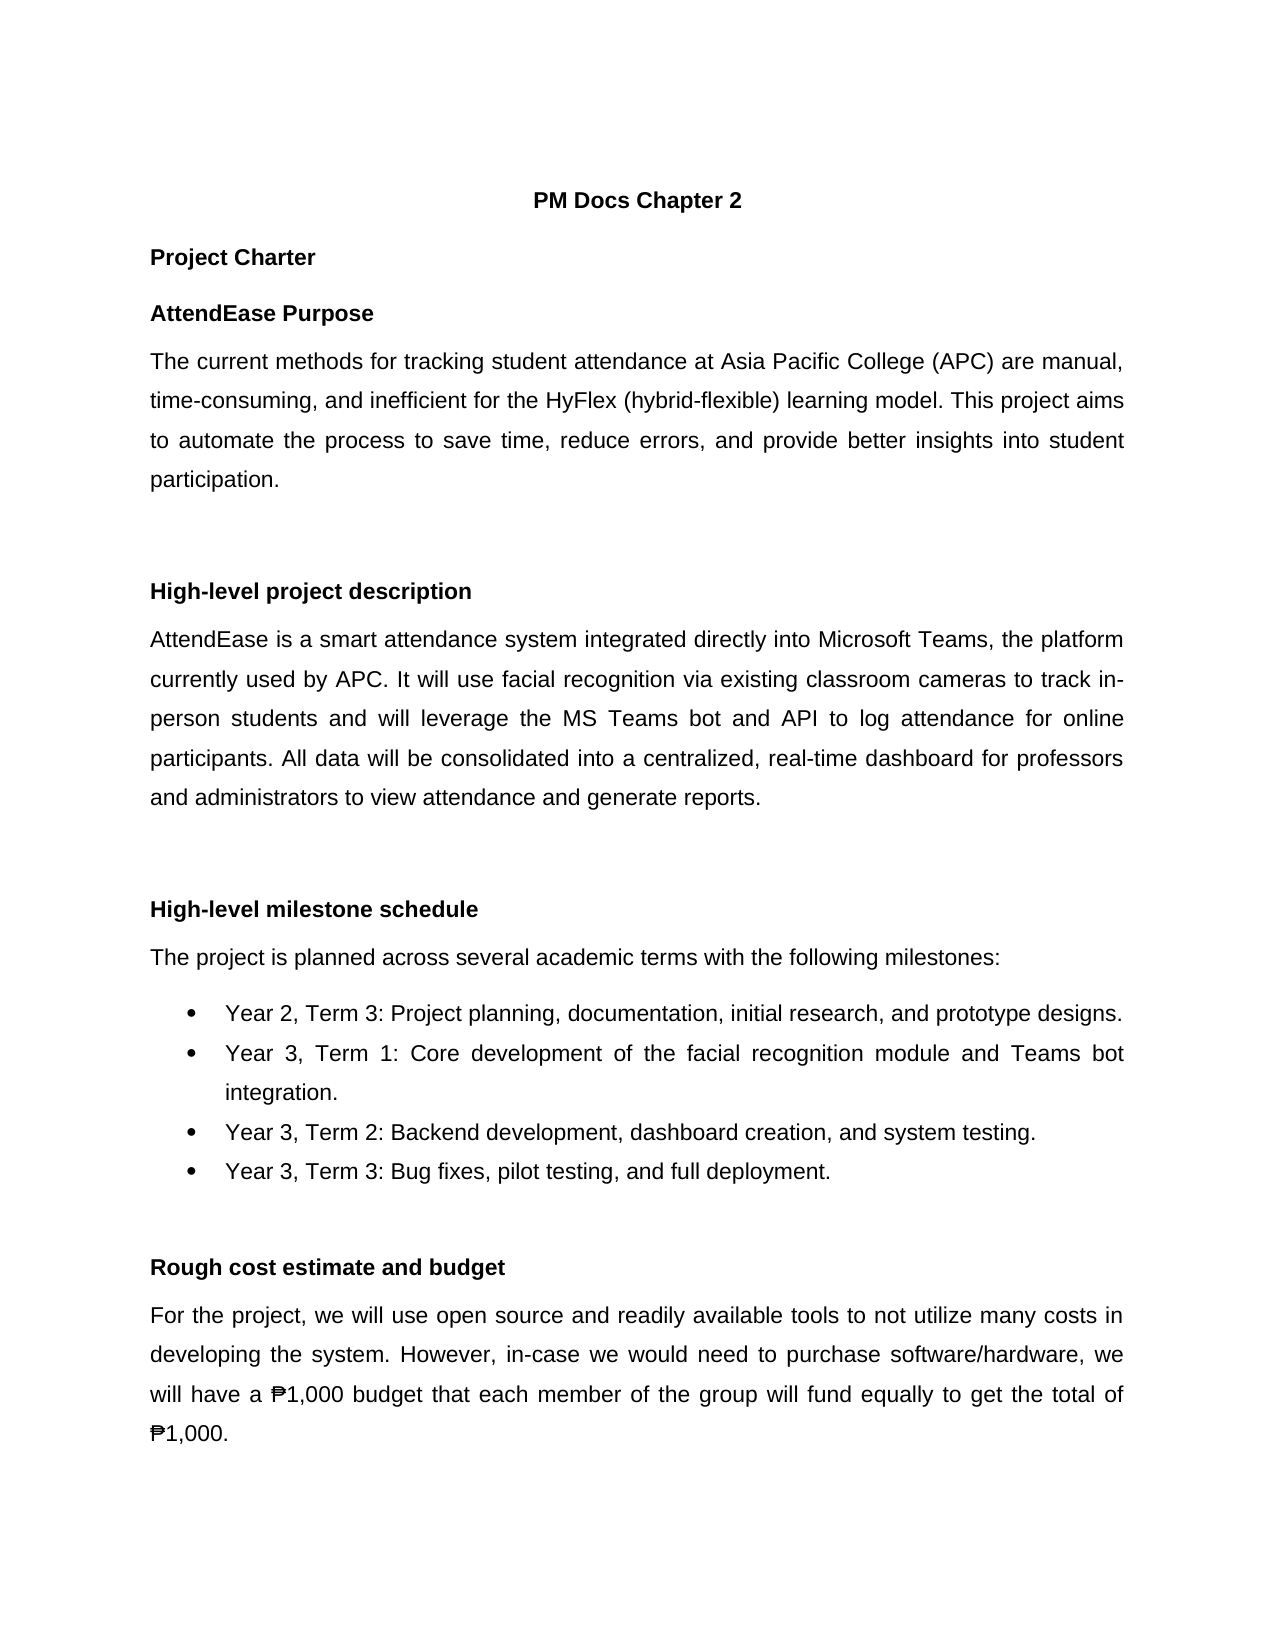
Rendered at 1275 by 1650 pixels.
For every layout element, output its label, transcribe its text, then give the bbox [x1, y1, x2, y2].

text The current methods for tracking student attendance at Asia Pacific College (APC) are manual, time-consuming, and inefficient for the HyFlex (hybrid-flexible) learning model. This project aims to automate the process to save time, reduce errors, and provide better insights into student participation. [150, 348, 1125, 492]
subtitle Rough cost estimate and budget [150, 1254, 1125, 1280]
subtitle PM Docs Chapter 2 [150, 187, 1125, 214]
list Year 3, Term 2: Backend development, dashboard creation, and system testing. [187, 1119, 1125, 1145]
list Year 3, Term 1: Core development of the facial recognition module and Teams bot integration. [187, 1040, 1125, 1106]
subtitle High-level milestone schedule [150, 896, 1125, 923]
list Year 2, Term 3: Project planning, documentation, initial research, and prototype designs. [187, 1000, 1125, 1027]
text AttendEase is a smart attendance system integrated directly into Microsoft Teams, the platform currently used by APC. It will use facial recognition via existing classroom cameras to track in-person students and will leverage the MS Teams bot and API to log attendance for online participants. All data will be consolidated into a centralized, real-time dashboard for professors and administrators to view attendance and generate reports. [150, 626, 1125, 810]
subtitle High-level project description [150, 578, 1125, 605]
subtitle AttendEase Purpose [150, 300, 1125, 326]
list Year 3, Term 3: Bug fixes, pilot testing, and full deployment. [187, 1158, 1125, 1184]
subtitle Project Charter [150, 244, 1125, 270]
text The project is planned across several academic terms with the following milestones: [150, 944, 1125, 971]
text For the project, we will use open source and readily available tools to not utilize many costs in developing the system. However, in-case we would need to purchase software/hardware, we will have a ₱1,000 budget that each member of the group will fund equally to get the total of ₱1,000. [150, 1302, 1125, 1446]
